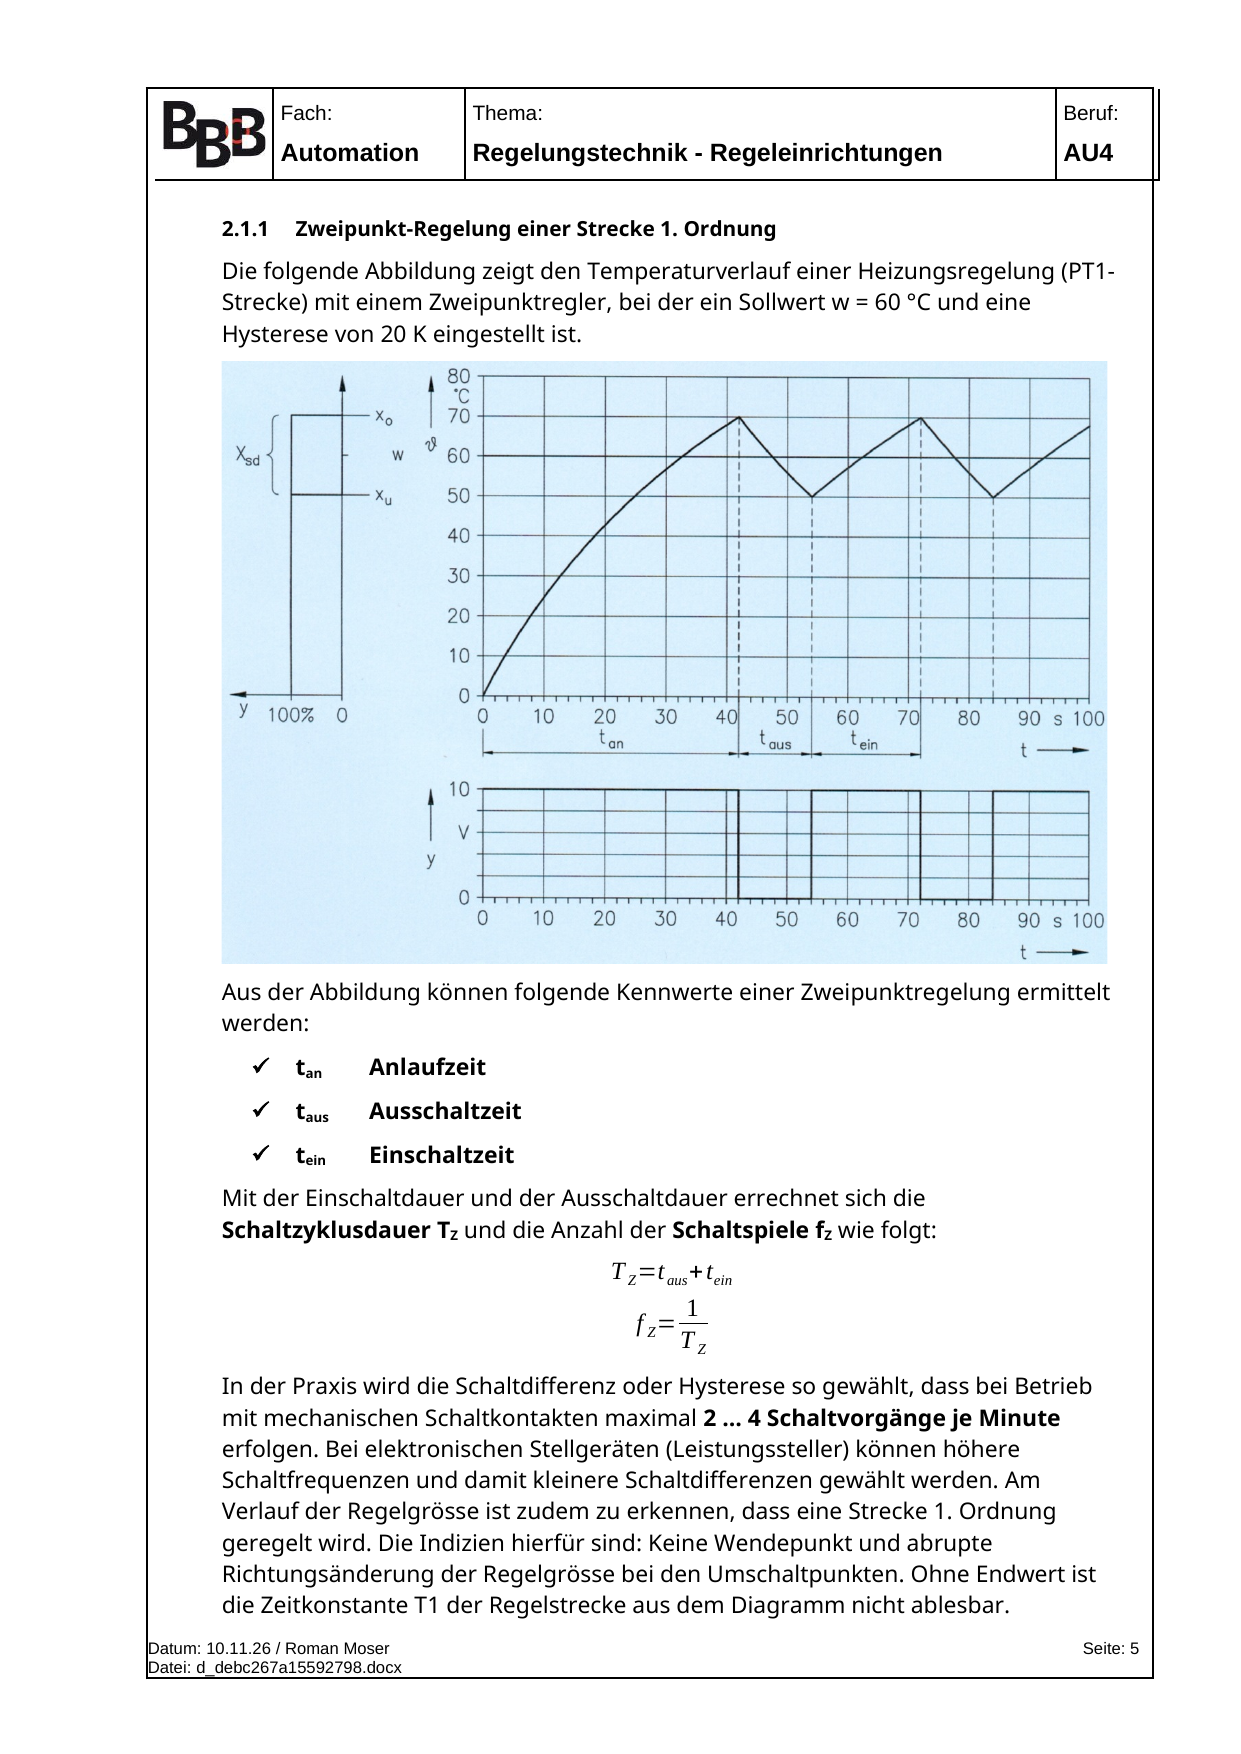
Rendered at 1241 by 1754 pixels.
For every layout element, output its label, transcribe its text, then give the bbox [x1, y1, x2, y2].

text Die folgende Abbildung zeigt den Temperaturverlauf einer Heizungsregelung (PT1-Strecke) mit einem Zweipunktregler, bei der ein Sollwert w = 60 °C und eine Hysterese von 20 K eingestellt ist. [222, 255, 1122, 349]
text Aus der Abbildung können folgende Kennwerte einer Zweipunktregelung ermittelt werden: [222, 976, 1122, 1039]
text Mit der Einschaltdauer und der Ausschaltdauer errechnet sich die Schaltzyklusdauer TZ und die Anzahl der Schaltspiele fZ wie folgt: [222, 1182, 1122, 1245]
subtitle Zweipunkt-Regelung einer Strecke 1. Ordnung [222, 214, 1152, 242]
list tein Einschaltzeit [251, 1139, 1122, 1170]
list tan Anlaufzeit [251, 1051, 1122, 1082]
list taus Ausschaltzeit [251, 1095, 1122, 1126]
text In der Praxis wird die Schaltdifferenz oder Hysterese so gewählt, dass bei Betrieb mit mechanischen Schaltkontakten maximal 2 … 4 Schaltvorgänge je Minute erfolgen. Bei elektronischen Stellgeräten (Leistungssteller) können höhere Schaltfrequenzen und damit kleinere Schaltdifferenzen gewählt werden. Am Verlauf der Regelgrösse ist zudem zu erkennen, dass eine Strecke 1. Ordnung geregelt wird. Die Indizien hierfür sind: Keine Wendepunkt und abrupte Richtungsänderung der Regelgrösse bei den Umschaltpunkten. Ohne Endwert ist die Zeitkonstante T1 der Regelstrecke aus dem Diagramm nicht ablesbar. [222, 1370, 1122, 1620]
picture [221, 361, 1108, 964]
picture [162, 101, 266, 169]
